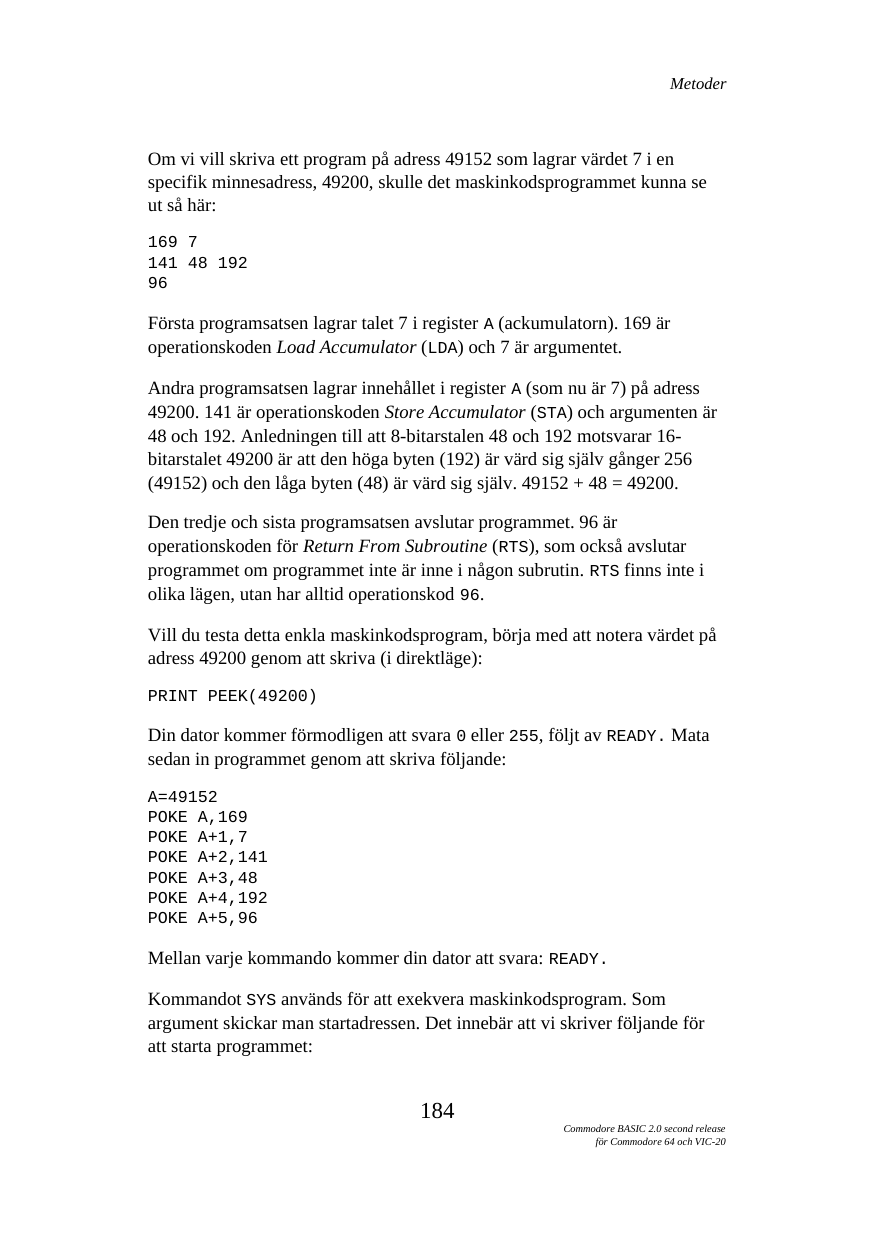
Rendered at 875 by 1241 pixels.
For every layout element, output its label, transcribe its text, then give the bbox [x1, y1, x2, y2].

text PRINT PEEK(49200) [148, 687, 726, 706]
text Vill du testa detta enkla maskinkodsprogram, börja med att notera värdet på adress 49200 genom att skriva (i direktläge): [148, 624, 726, 669]
text Mellan varje kommando kommer din dator att svara: READY. [148, 947, 726, 969]
text Om vi vill skriva ett program på adress 49152 som lagrar värdet 7 i en specifik minnesadress, 49200, skulle det maskinkodsprogrammet kunna se ut så här: [148, 148, 726, 216]
text Din dator kommer förmodligen att svara 0 eller 255, följt av READY. Mata sedan in programmet genom att skriva följande: [148, 724, 726, 770]
text A=49152 POKE A,169 POKE A+1,7 POKE A+2,141 POKE A+3,48 POKE A+4,192 POKE A+5,96 [148, 788, 726, 929]
text Första programsatsen lagrar talet 7 i register A (ackumulatorn). 169 är operationskoden Load Accumulator (LDA) och 7 är argumentet. [148, 312, 726, 358]
text 169 7 141 48 192 96 [148, 234, 726, 293]
text Kommandot SYS används för att exekvera maskinkodsprogram. Som argument skickar man startadressen. Det innebär att vi skriver följande för att starta programmet: [148, 988, 726, 1057]
text Andra programsatsen lagrar innehållet i register A (som nu är 7) på adress 49200. 141 är operationskoden Store Accumulator (STA) och argumenten är 48 och 192. Anledningen till att 8-bitarstalen 48 och 192 motsvarar 16-bitarstalet 49200 är att den höga byten (192) är värd sig själv gånger 256 (49152) och den låga byten (48) är värd sig själv. 49152 + 48 = 49200. [148, 377, 726, 493]
text Den tredje och sista programsatsen avslutar programmet. 96 är operationskoden för Return From Subroutine (RTS), som också avslutar programmet om programmet inte är inne i någon subrutin. RTS finns inte i olika lägen, utan har alltid operationskod 96. [148, 511, 726, 606]
